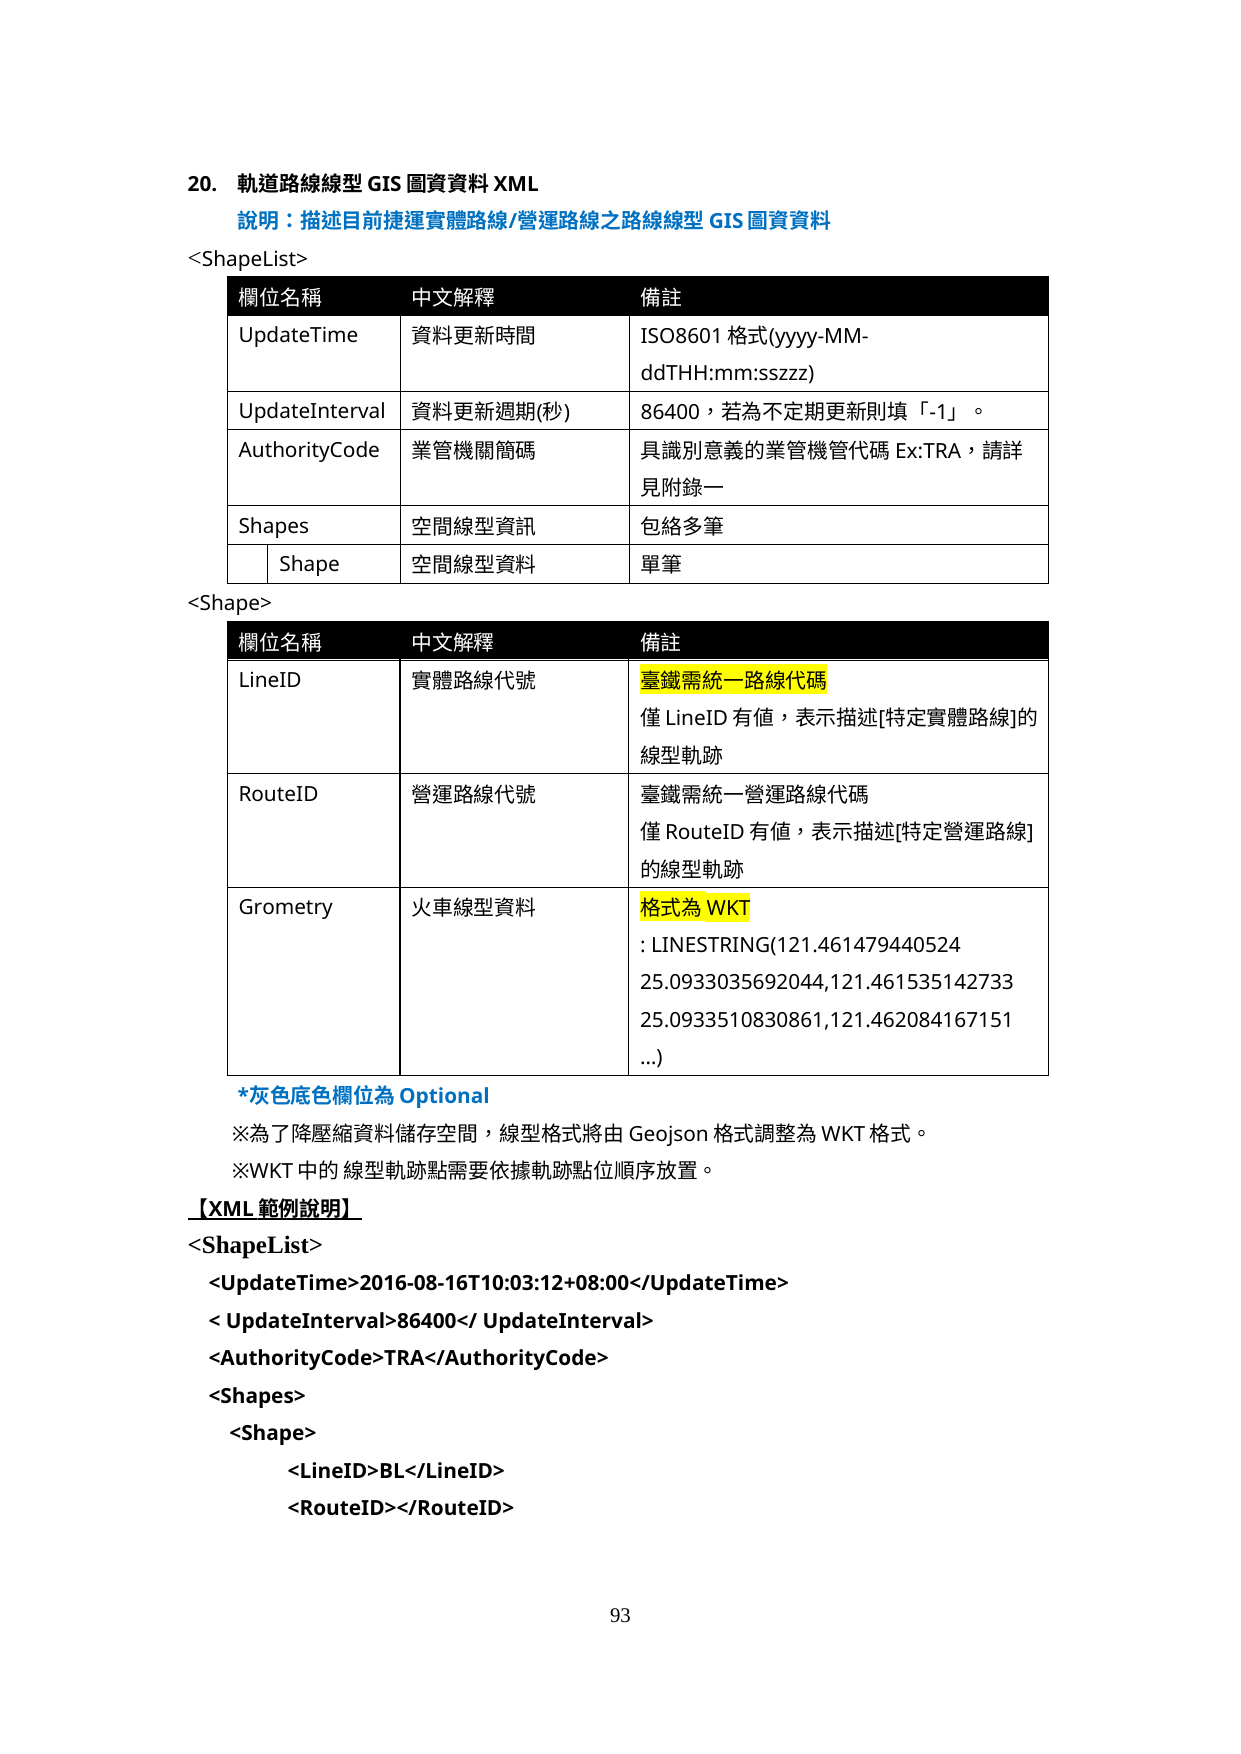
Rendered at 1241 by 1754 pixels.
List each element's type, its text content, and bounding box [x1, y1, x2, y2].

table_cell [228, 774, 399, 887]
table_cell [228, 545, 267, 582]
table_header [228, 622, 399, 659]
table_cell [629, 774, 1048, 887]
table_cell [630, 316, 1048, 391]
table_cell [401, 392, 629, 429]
list 軌道路線線型GIS圖資資料XML [187, 164, 1053, 201]
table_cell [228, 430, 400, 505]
text <ShapeList> [187, 1226, 1053, 1264]
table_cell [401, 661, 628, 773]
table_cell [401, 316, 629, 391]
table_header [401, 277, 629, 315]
text ※WKT中的 線型軌跡點需要依據軌跡點位順序放置。 [232, 1151, 1053, 1189]
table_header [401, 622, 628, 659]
text <Shapes> [187, 1376, 1053, 1414]
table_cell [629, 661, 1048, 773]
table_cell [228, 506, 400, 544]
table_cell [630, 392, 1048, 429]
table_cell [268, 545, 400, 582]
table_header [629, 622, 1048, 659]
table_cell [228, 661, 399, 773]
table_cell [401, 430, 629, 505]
text <Shape> [187, 583, 1053, 621]
text 說明：描述目前捷運實體路線/營運路線之路線線型GIS圖資資料 [187, 201, 1053, 239]
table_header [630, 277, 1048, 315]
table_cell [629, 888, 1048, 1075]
text *灰色底色欄位為Optional [187, 1076, 1053, 1114]
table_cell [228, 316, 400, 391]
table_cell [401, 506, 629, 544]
text <ShapeList> [187, 239, 1053, 276]
text <LineID>BL</LineID> [237, 1451, 1053, 1489]
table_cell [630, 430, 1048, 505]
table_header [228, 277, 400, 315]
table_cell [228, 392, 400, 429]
text <UpdateTime>2016-08-16T10:03:12+08:00</UpdateTime> [187, 1264, 1053, 1301]
text <Shape> [187, 1414, 1053, 1451]
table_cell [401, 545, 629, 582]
text <AuthorityCode>TRA</AuthorityCode> [187, 1339, 1053, 1376]
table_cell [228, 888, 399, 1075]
text < UpdateInterval>86400</ UpdateInterval> [187, 1301, 1053, 1339]
text ※為了降壓縮資料儲存空間，線型格式將由Geojson格式調整為WKT格式。 [232, 1114, 1053, 1151]
text <RouteID></RouteID> [237, 1489, 1053, 1526]
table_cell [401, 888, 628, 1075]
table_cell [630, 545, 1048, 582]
text 【XML範例說明】 [187, 1189, 1053, 1226]
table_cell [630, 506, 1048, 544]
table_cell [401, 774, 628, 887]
